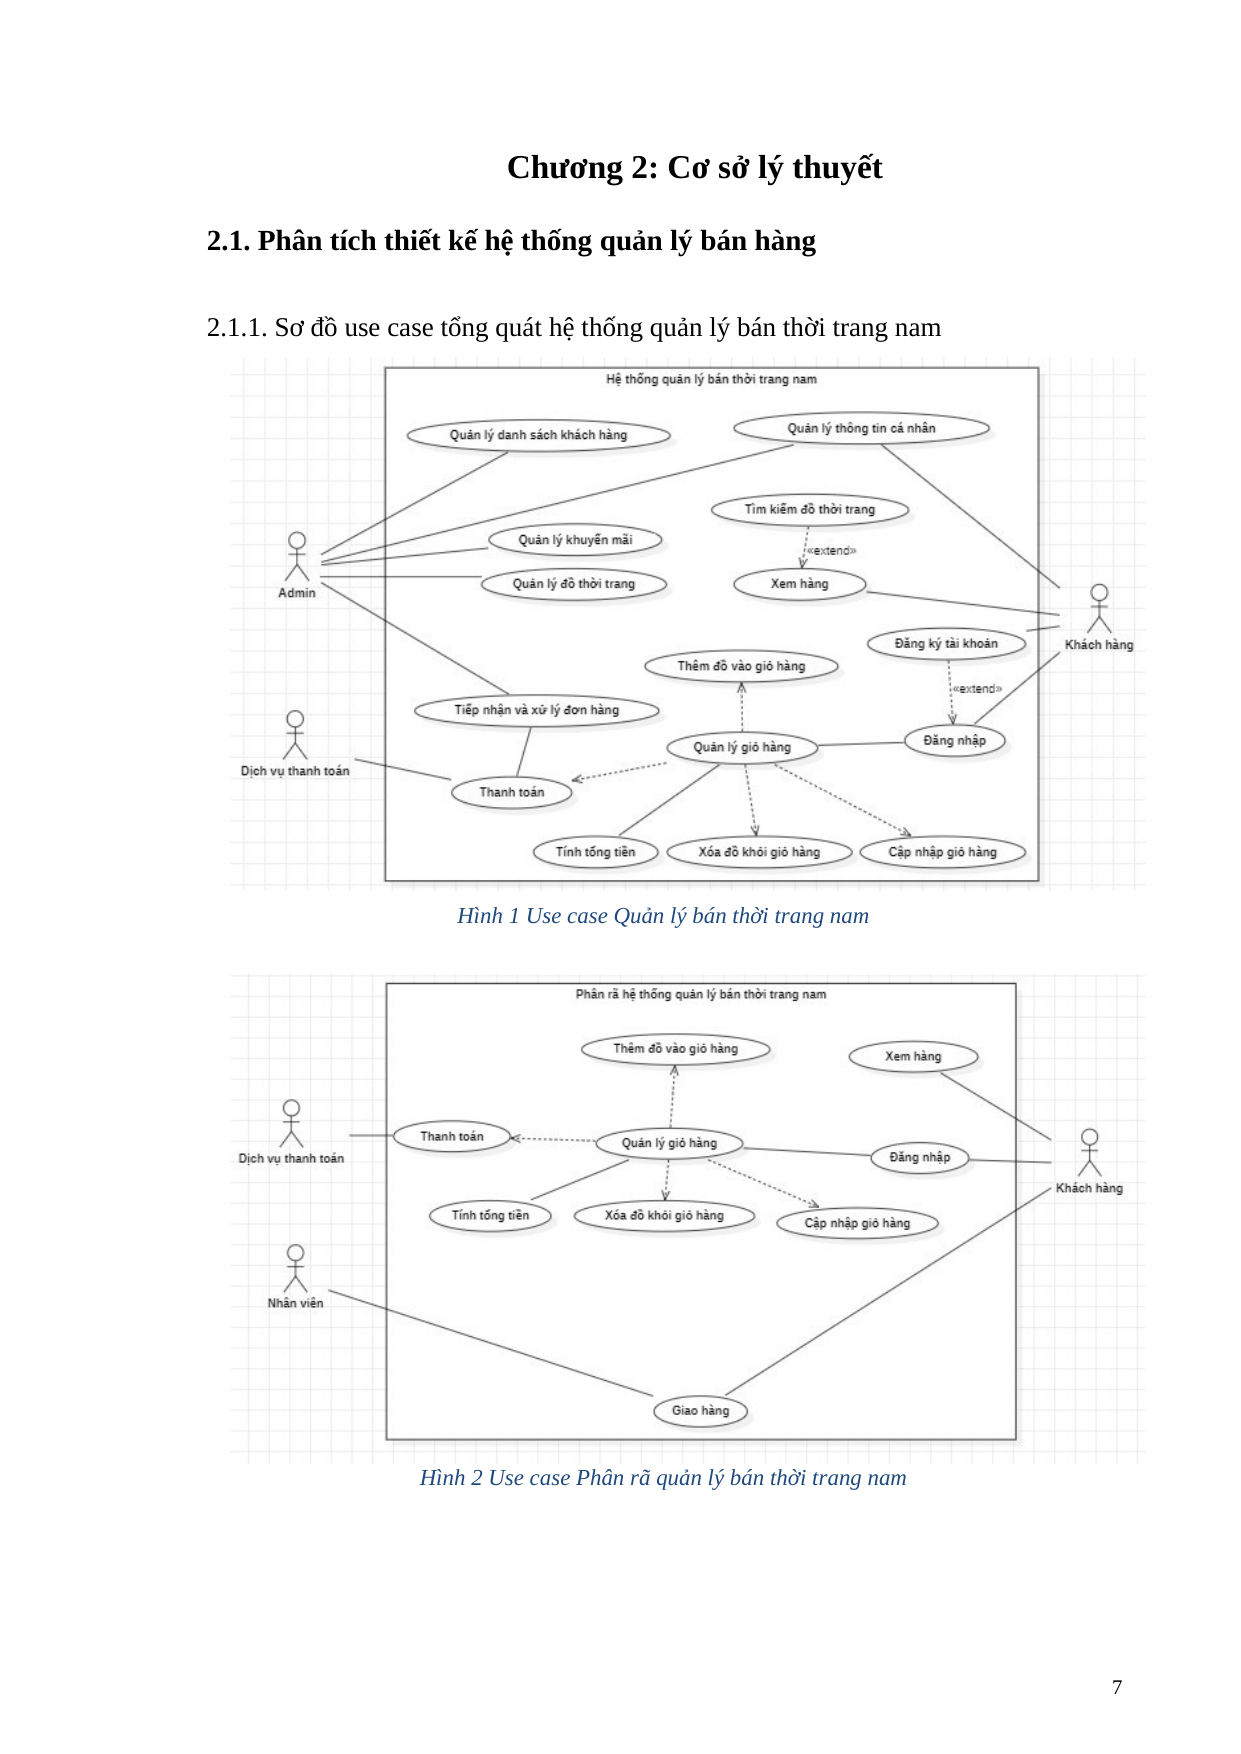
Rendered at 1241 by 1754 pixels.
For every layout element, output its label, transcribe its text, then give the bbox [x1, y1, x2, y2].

subtitle 2.1.1. Sơ đồ use case tổng quát hệ thống quản lý bán thời trang nam [207, 311, 1122, 342]
picture [230, 357, 1146, 891]
picture [230, 974, 1146, 1464]
subtitle Chương 2: Cơ sở lý thuyết [432, 148, 1122, 186]
subtitle 2.1. Phân tích thiết kế hệ thống quản lý bán hàng [207, 223, 1122, 257]
text Hình 1 Use case Quản lý bán thời trang nam [207, 902, 1122, 929]
text Hình 2 Use case Phân rã quản lý bán thời trang nam [207, 1464, 1122, 1490]
